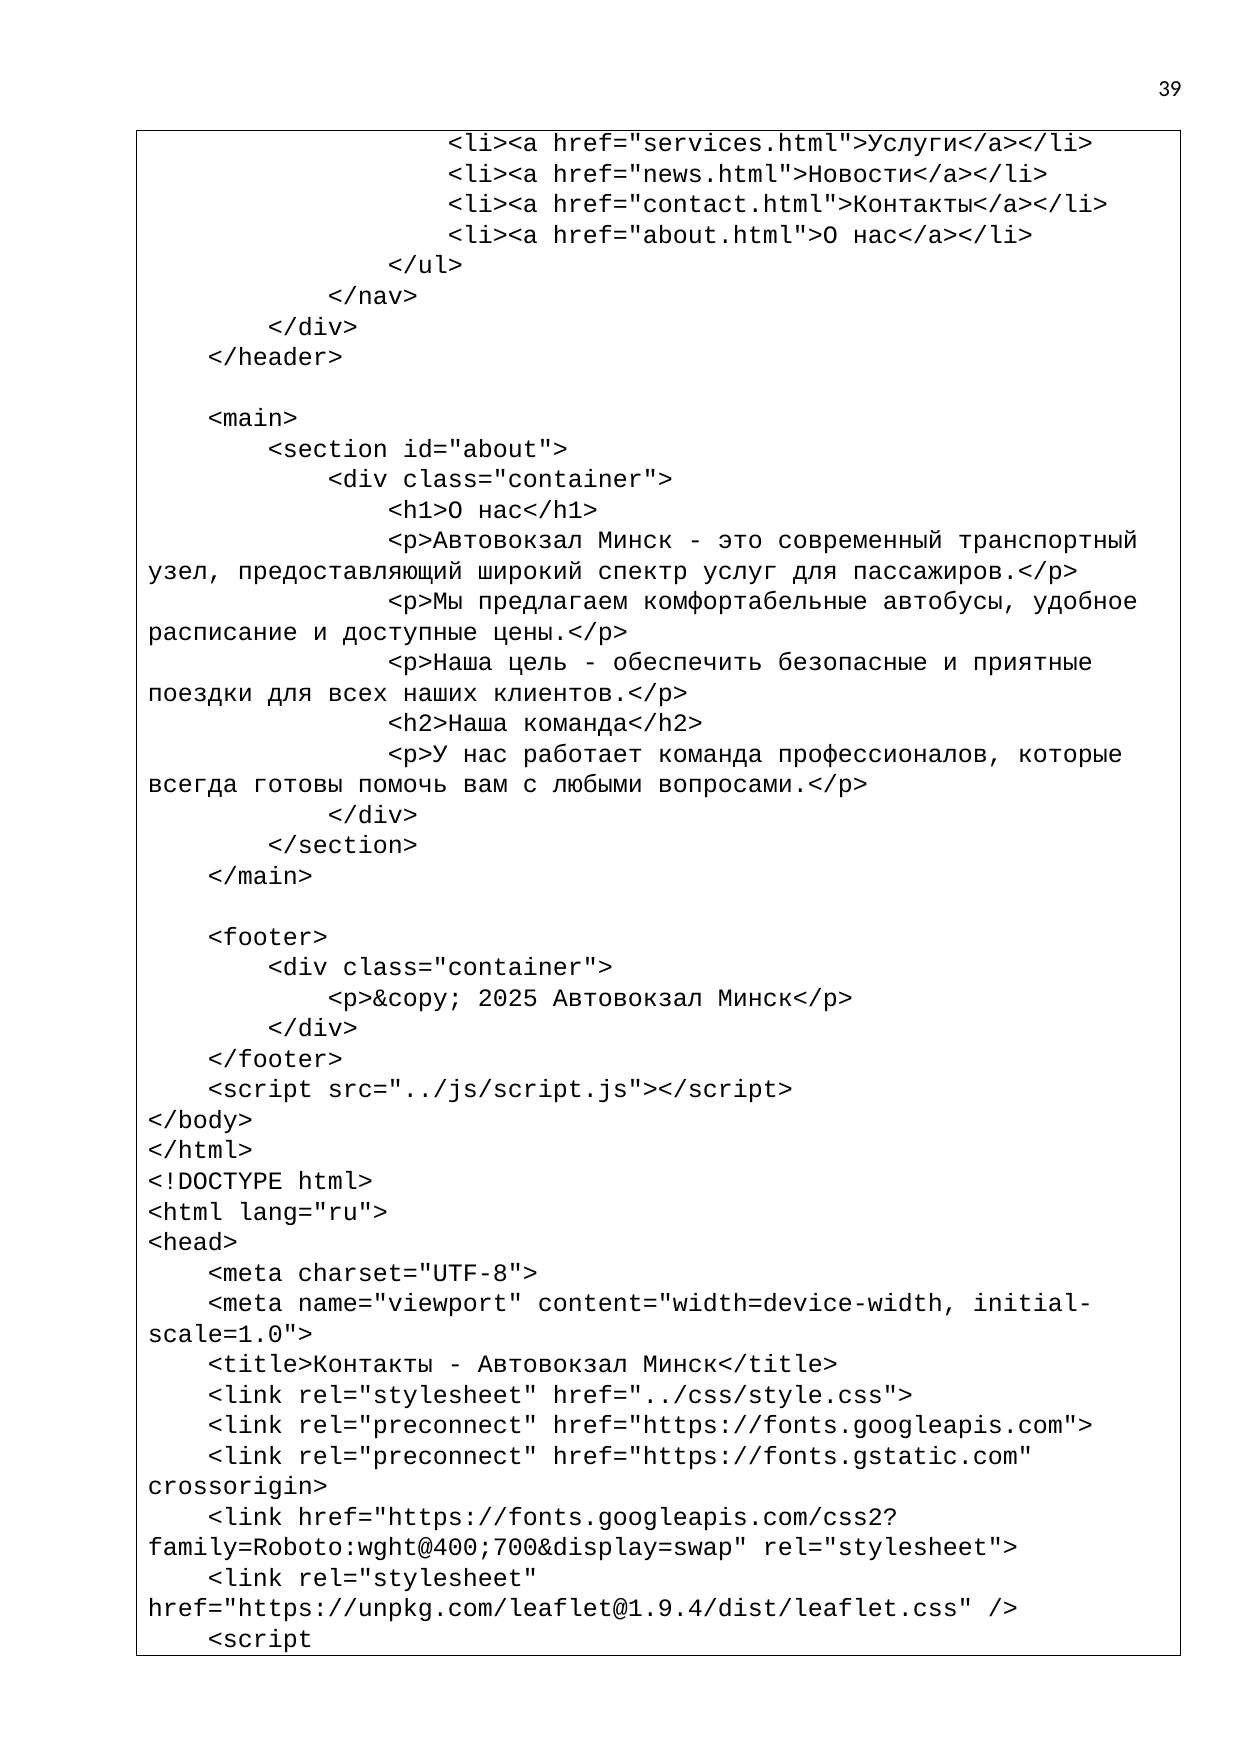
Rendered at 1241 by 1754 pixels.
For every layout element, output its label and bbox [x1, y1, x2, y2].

table_header [137, 131, 1180, 1655]
